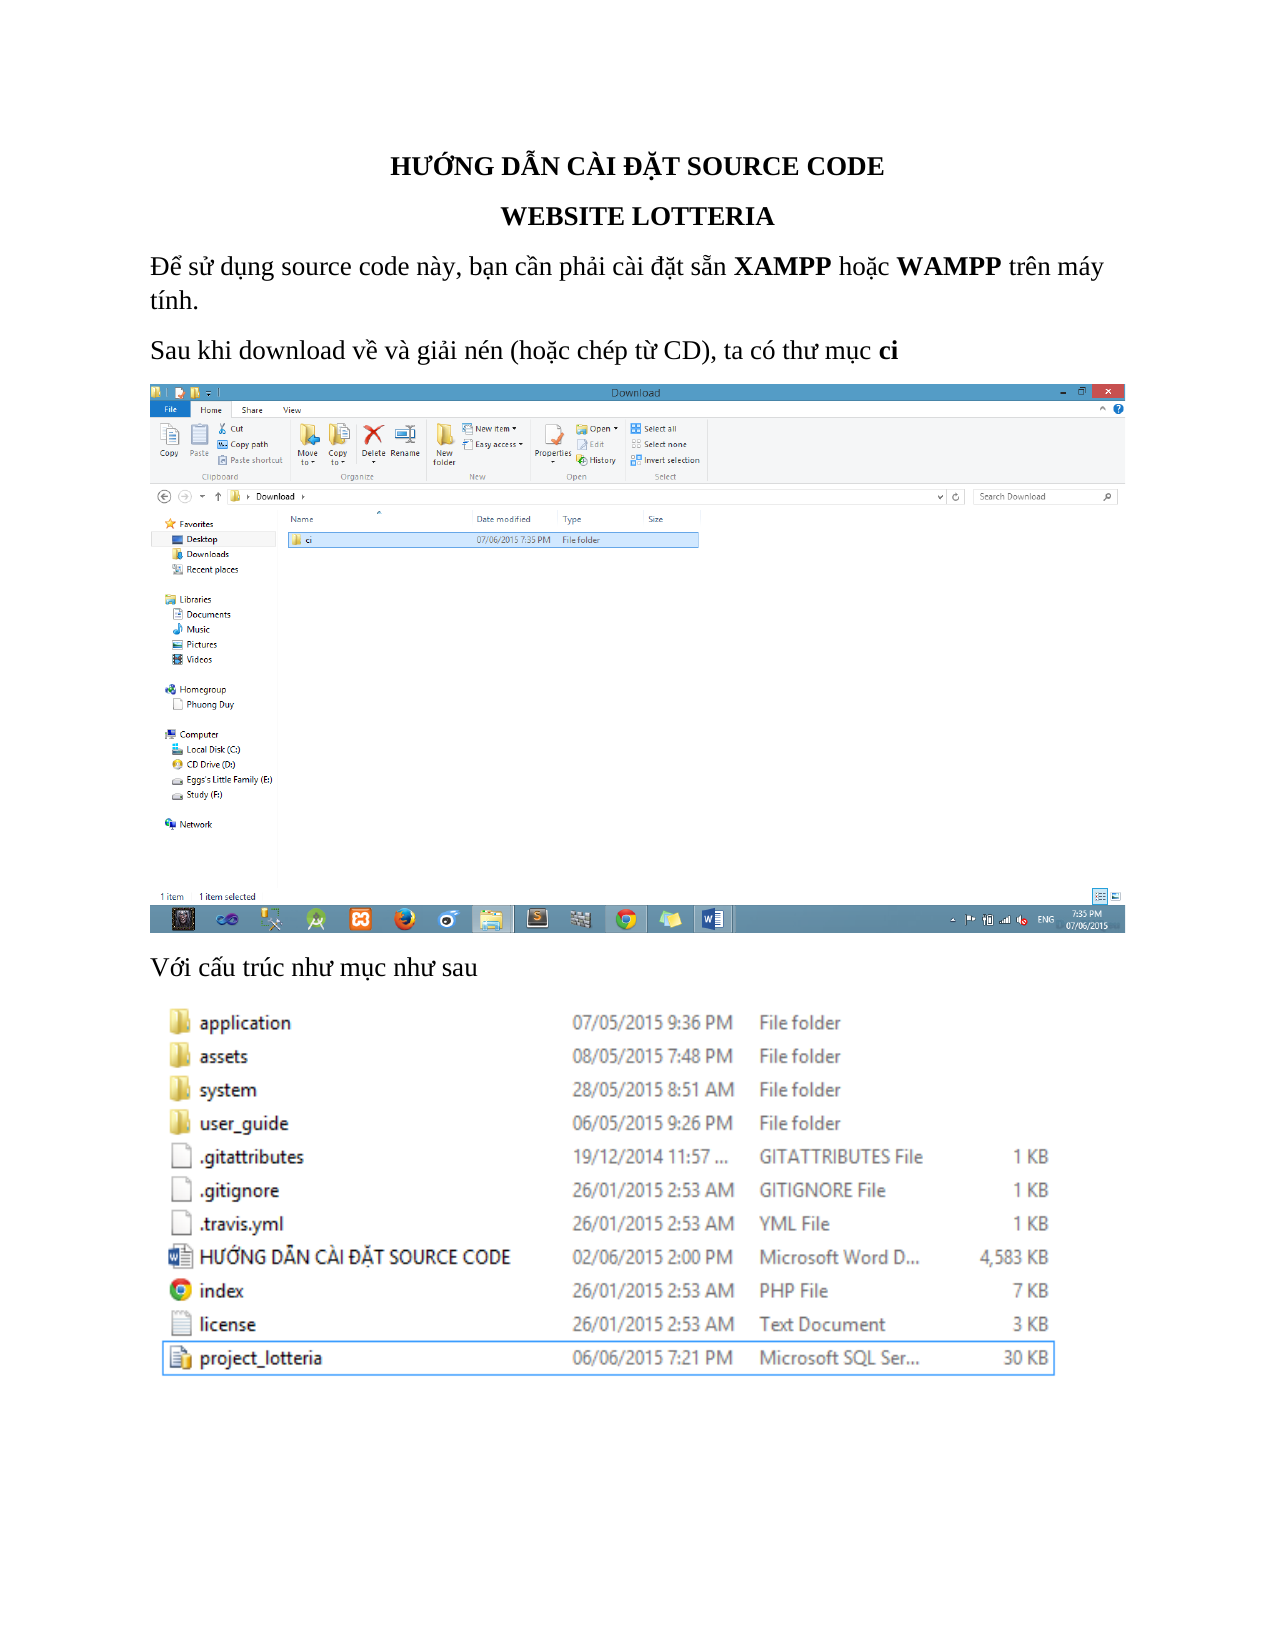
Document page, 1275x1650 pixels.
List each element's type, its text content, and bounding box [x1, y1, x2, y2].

text WEBSITE LOTTERIA [150, 200, 1125, 231]
text Với cấu trúc như mục như sau [150, 951, 1125, 982]
picture [150, 384, 1125, 933]
text Sau khi download về và giải nén (hoặc chép từ CD), ta có thư mục ci [150, 334, 1125, 365]
picture [150, 1001, 1065, 1392]
text HƯỚNG DẪN CÀI ĐẶT SOURCE CODE [150, 150, 1125, 181]
text Để sử dụng source code này, bạn cần phải cài đặt sẵn XAMPP hoặc WAMPP trên máy tính. [150, 250, 1125, 315]
